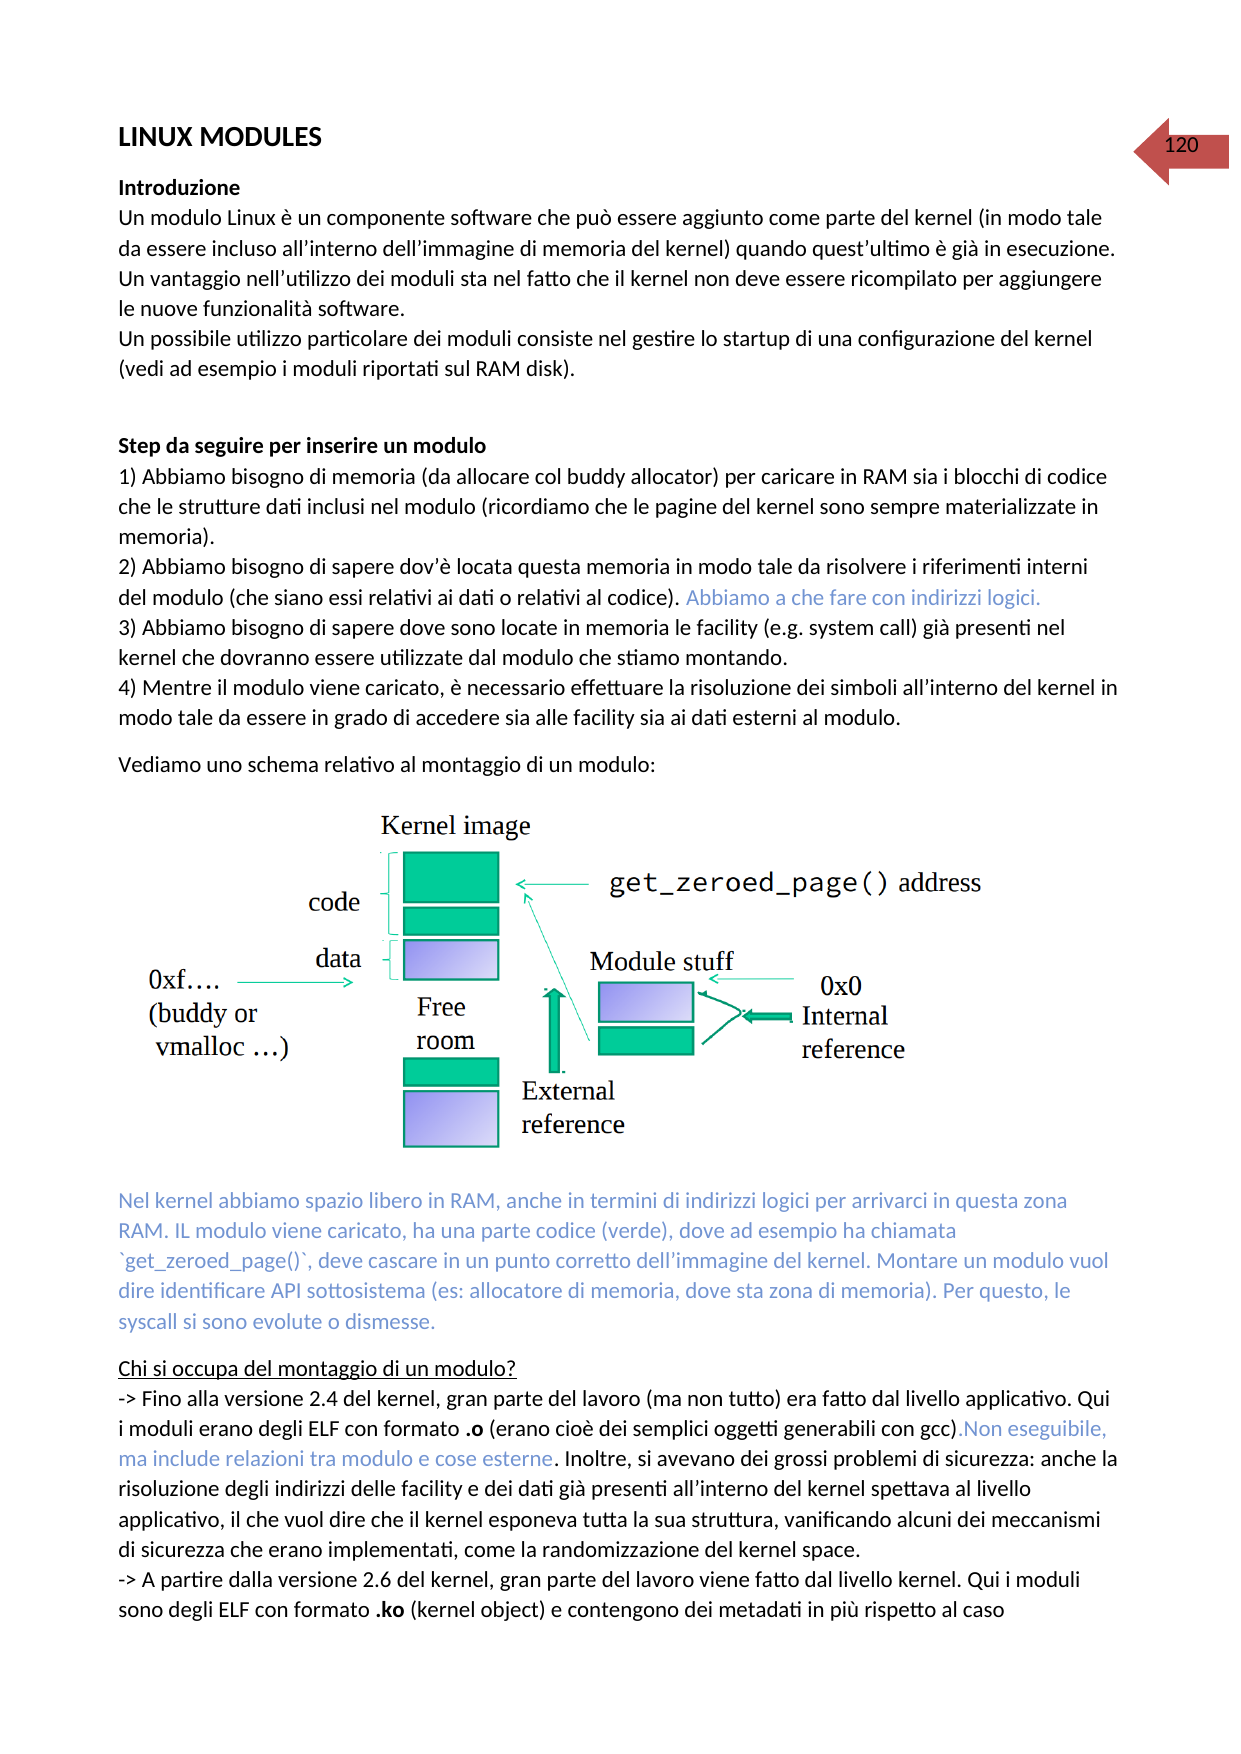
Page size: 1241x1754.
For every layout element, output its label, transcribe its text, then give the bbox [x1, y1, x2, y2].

text Step da seguire per inserire un modulo 1) Abbiamo bisogno di memoria (da allocare col buddy allocator) per caricare in RAM sia i blocchi di codice che le strutture dati inclusi nel modulo (ricordiamo che le pagine del kernel sono sempre materializzate in memoria). 2) Abbiamo bisogno di sapere dov’è locata questa memoria in modo tale da risolvere i riferimenti interni del modulo (che siano essi relativi ai dati o relativi al codice). Abbiamo a che fare con indirizzi logici. 3) Abbiamo bisogno di sapere dove sono locate in memoria le facility (e.g. system call) già presenti nel kernel che dovranno essere utilizzate dal modulo che stiamo montando. 4) Mentre il modulo viene caricato, è necessario effettuare la risoluzione dei simboli all’interno del kernel in modo tale da essere in grado di accedere sia alle facility sia ai dati esterni al modulo. [118, 401, 1122, 731]
text Vediamo uno schema relativo al montaggio di un modulo: [118, 750, 1122, 778]
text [118, 1354, 1122, 1623]
picture [118, 797, 999, 1168]
text Introduzione Un modulo Linux è un componente software che può essere aggiunto come parte del kernel (in modo tale da essere incluso all’interno dell’immagine di memoria del kernel) quando quest’ultimo è già in esecuzione. Un vantaggio nell’utilizzo dei moduli sta nel fatto che il kernel non deve essere ricompilato per aggiungere le nuove funzionalità software. Un possibile utilizzo particolare dei moduli consiste nel gestire lo startup di una configurazione del kernel (vedi ad esempio i moduli riportati sul RAM disk). [118, 173, 1122, 382]
text LINUX MODULES [118, 118, 1122, 154]
text Nel kernel abbiamo spazio libero in RAM, anche in termini di indirizzi logici per arrivarci in questa zona RAM. IL modulo viene caricato, ha una parte codice (verde), dove ad esempio ha chiamata `get_zeroed_page()`, deve cascare in un punto corretto dell’immagine del kernel. Montare un modulo vuol dire identificare API sottosistema (es: allocatore di memoria, dove sta zona di memoria). Per questo, le syscall si sono evolute o dismesse. [118, 1186, 1122, 1335]
